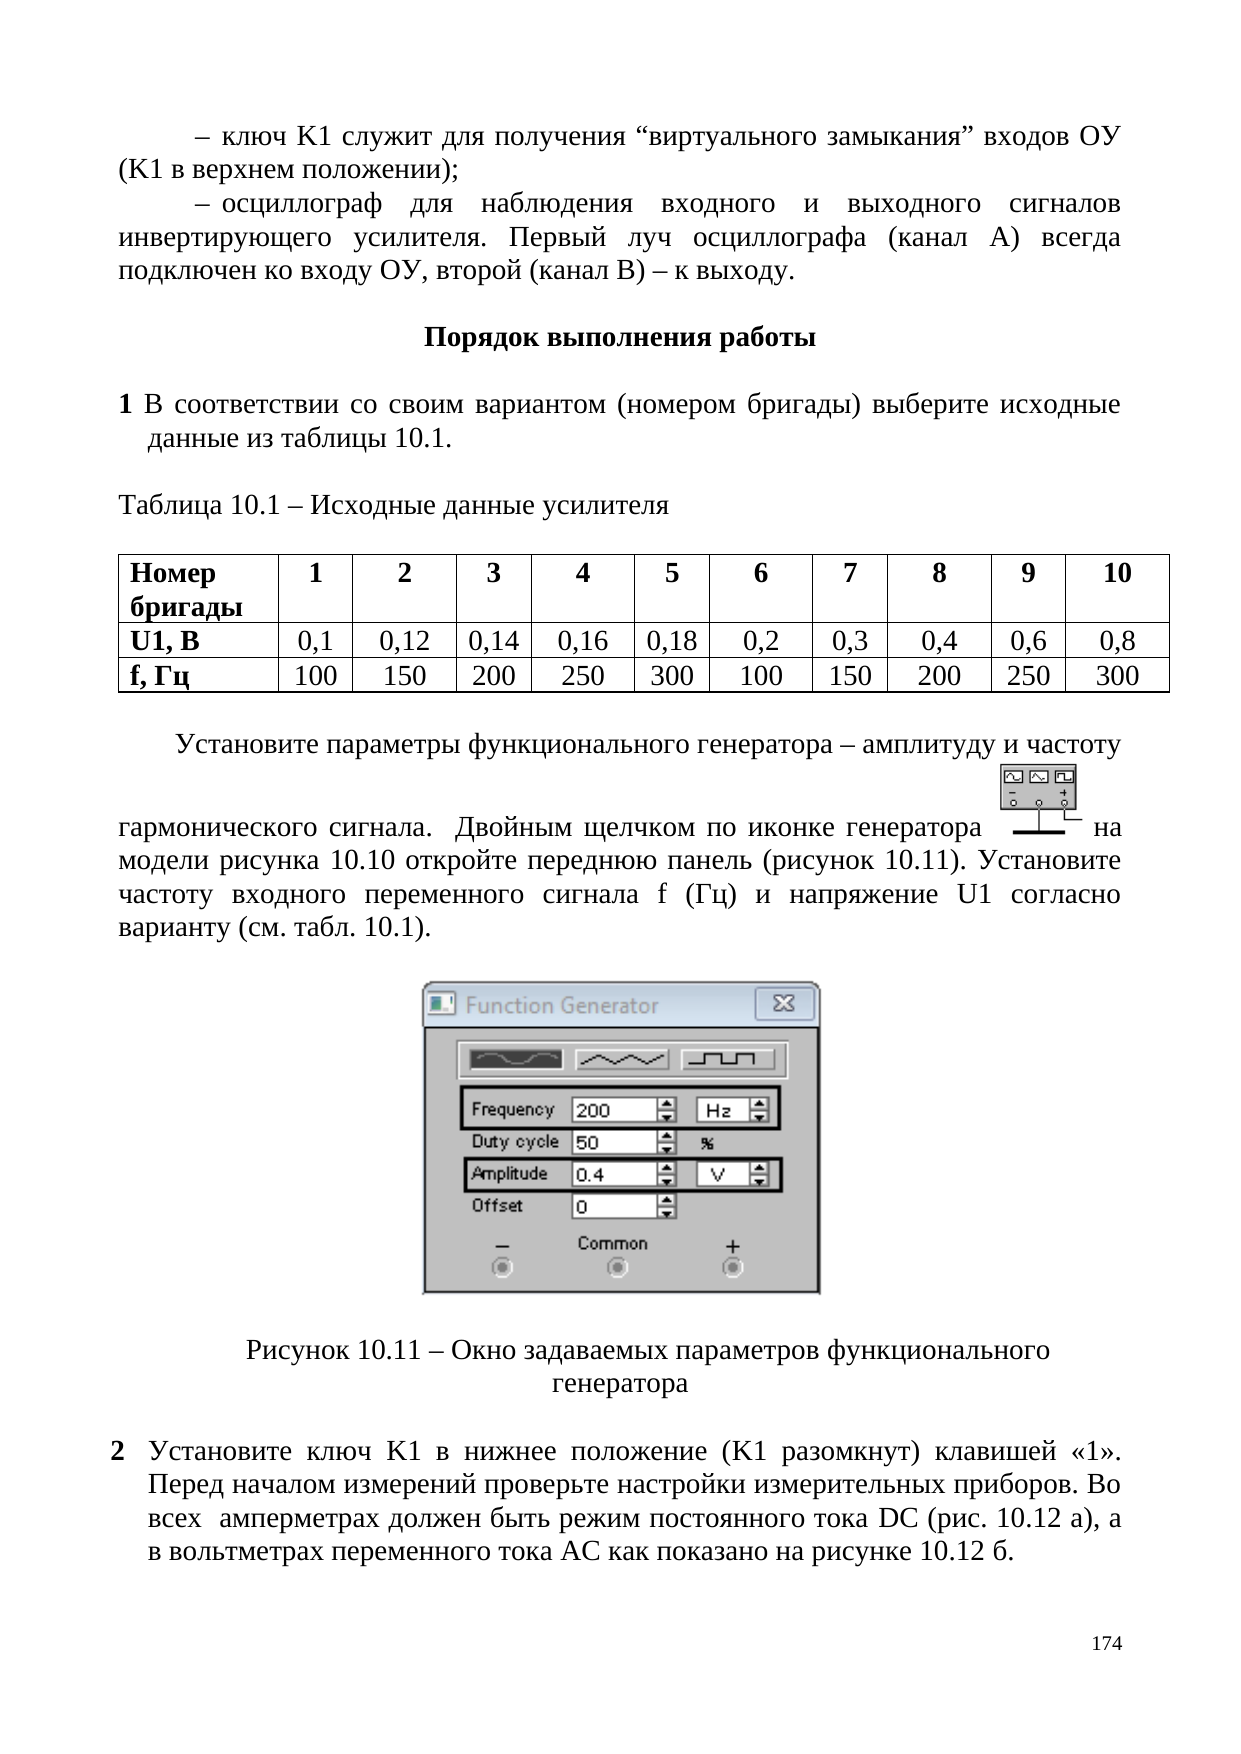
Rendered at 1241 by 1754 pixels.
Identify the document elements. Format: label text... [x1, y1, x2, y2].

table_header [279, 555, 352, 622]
text Таблица 10.1 – Исходные данные усилителя [118, 487, 1122, 521]
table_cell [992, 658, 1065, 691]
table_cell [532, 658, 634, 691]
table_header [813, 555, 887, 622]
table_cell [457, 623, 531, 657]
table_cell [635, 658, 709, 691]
picture [994, 759, 1083, 837]
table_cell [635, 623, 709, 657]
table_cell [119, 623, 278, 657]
text Порядок выполнения работы [118, 319, 1122, 353]
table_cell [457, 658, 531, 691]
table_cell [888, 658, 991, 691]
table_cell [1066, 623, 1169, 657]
text Рисунок 10.11 – Окно задаваемых параметров функционального генератора [118, 1332, 1122, 1399]
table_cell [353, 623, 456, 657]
text Установите параметры функционального генератора – амплитуду и частоту гармонического сигнала. Двойным щелчком по иконке генератора на модели рисунка 10.10 откройте переднюю панель (рисунок 10.11). Установите частоту входного переменного сигнала f (Гц) и напряжение U1 согласно варианту (см. табл. 10.1). [118, 726, 1122, 943]
picture [415, 976, 825, 1299]
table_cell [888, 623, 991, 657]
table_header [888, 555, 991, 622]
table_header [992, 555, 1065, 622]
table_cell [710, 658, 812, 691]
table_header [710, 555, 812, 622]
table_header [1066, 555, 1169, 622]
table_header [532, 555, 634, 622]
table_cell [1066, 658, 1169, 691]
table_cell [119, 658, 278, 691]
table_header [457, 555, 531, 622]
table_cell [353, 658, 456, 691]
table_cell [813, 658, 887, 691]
list осциллограф для наблюдения входного и выходного сигналов инвертирующего усилителя. Первый луч осциллографа (канал А) всегда подключен ко входу ОУ, второй (канал В) – к выходу. [118, 185, 1122, 286]
text 1 В соответствии со своим вариантом (номером бригады) выберите исходные данные из таблицы 10.1. [118, 386, 1122, 453]
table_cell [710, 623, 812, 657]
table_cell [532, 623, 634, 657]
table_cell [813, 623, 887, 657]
list ключ K1 служит для получения “виртуального замыкания” входов ОУ (K1 в верхнем положении); [118, 118, 1122, 185]
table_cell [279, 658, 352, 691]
list Установите ключ K1 в нижнее положение (K1 разомкнут) клавишей «1». Перед началом измерений проверьте настройки измерительных приборов. Во всех амперметрах должен быть режим постоянного тока DC (рис. 10.12 а), а в вольтметрах переменного тока AC как показано на рисунке 10.12 б. [110, 1433, 1122, 1567]
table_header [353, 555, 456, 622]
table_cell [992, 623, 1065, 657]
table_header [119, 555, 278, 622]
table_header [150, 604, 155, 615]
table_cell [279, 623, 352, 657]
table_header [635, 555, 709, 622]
